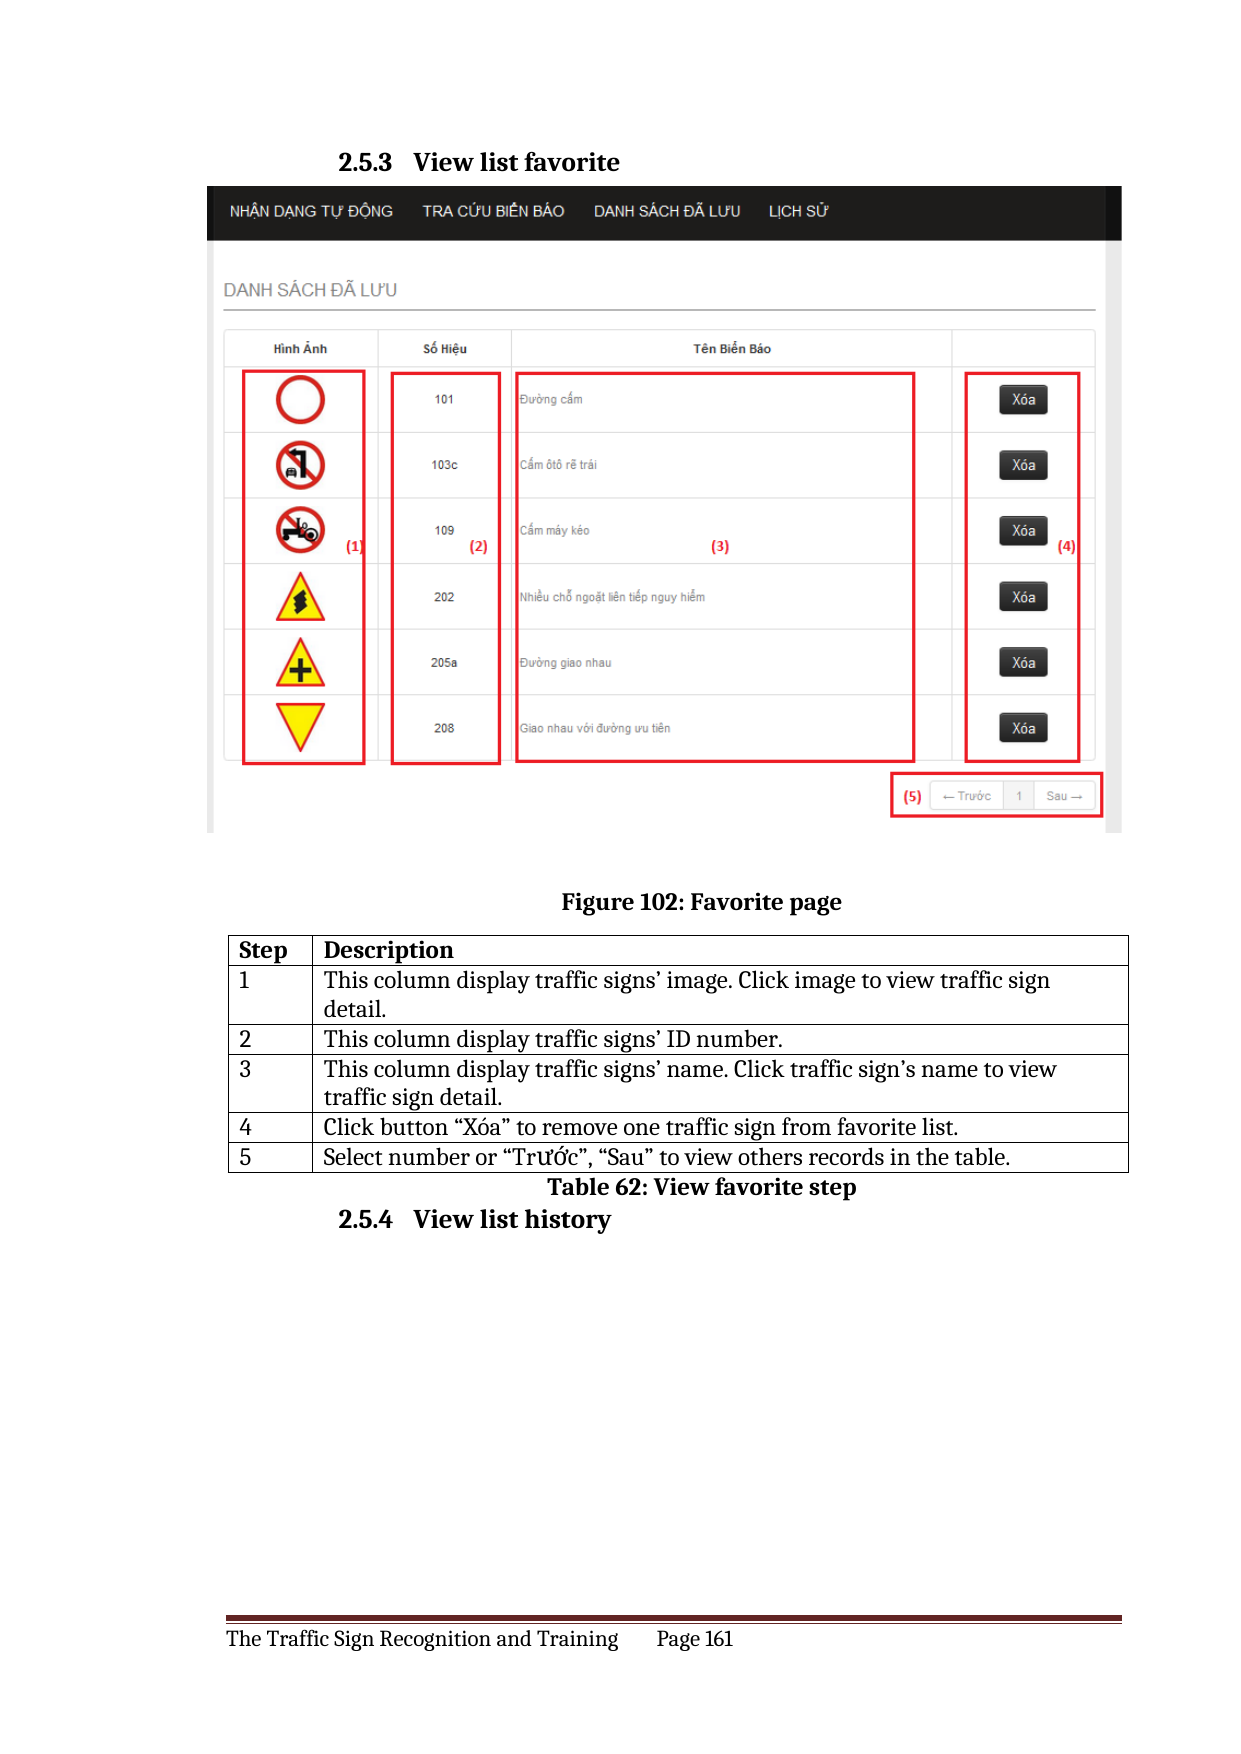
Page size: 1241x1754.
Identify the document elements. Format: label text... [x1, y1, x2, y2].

subtitle View list history [338, 1204, 1122, 1235]
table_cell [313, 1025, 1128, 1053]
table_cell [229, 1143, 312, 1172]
list Figure 102: Favorite page [282, 888, 1122, 916]
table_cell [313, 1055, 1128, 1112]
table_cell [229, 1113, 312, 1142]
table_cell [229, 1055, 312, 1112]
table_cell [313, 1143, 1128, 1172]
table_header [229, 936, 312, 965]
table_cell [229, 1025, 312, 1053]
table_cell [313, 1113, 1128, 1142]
picture [207, 186, 1122, 833]
list Table 62: View favorite step [282, 1173, 1122, 1201]
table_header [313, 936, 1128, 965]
subtitle View list favorite [338, 147, 1122, 178]
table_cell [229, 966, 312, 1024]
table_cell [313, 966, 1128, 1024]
